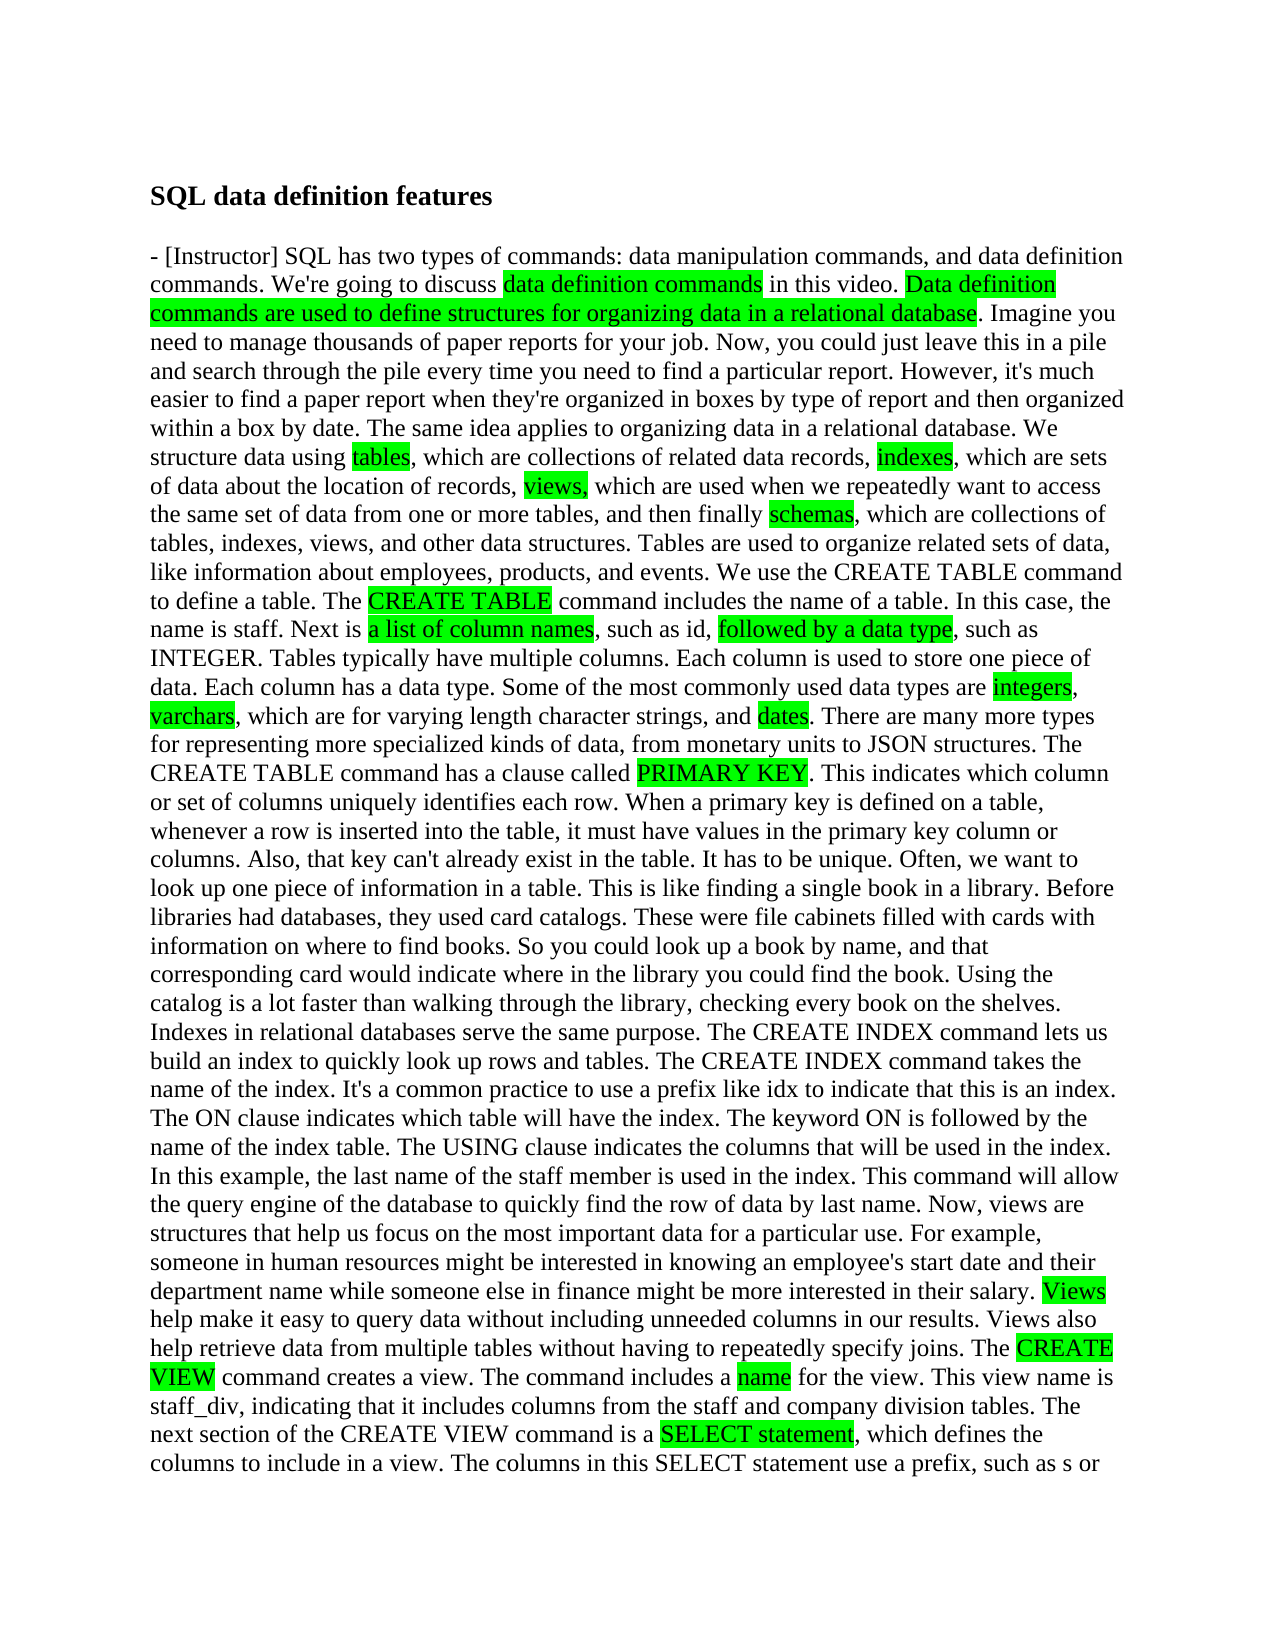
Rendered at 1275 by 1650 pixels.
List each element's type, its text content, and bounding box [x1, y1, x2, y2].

subtitle SQL data definition features [150, 179, 1125, 212]
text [150, 241, 1125, 1477]
